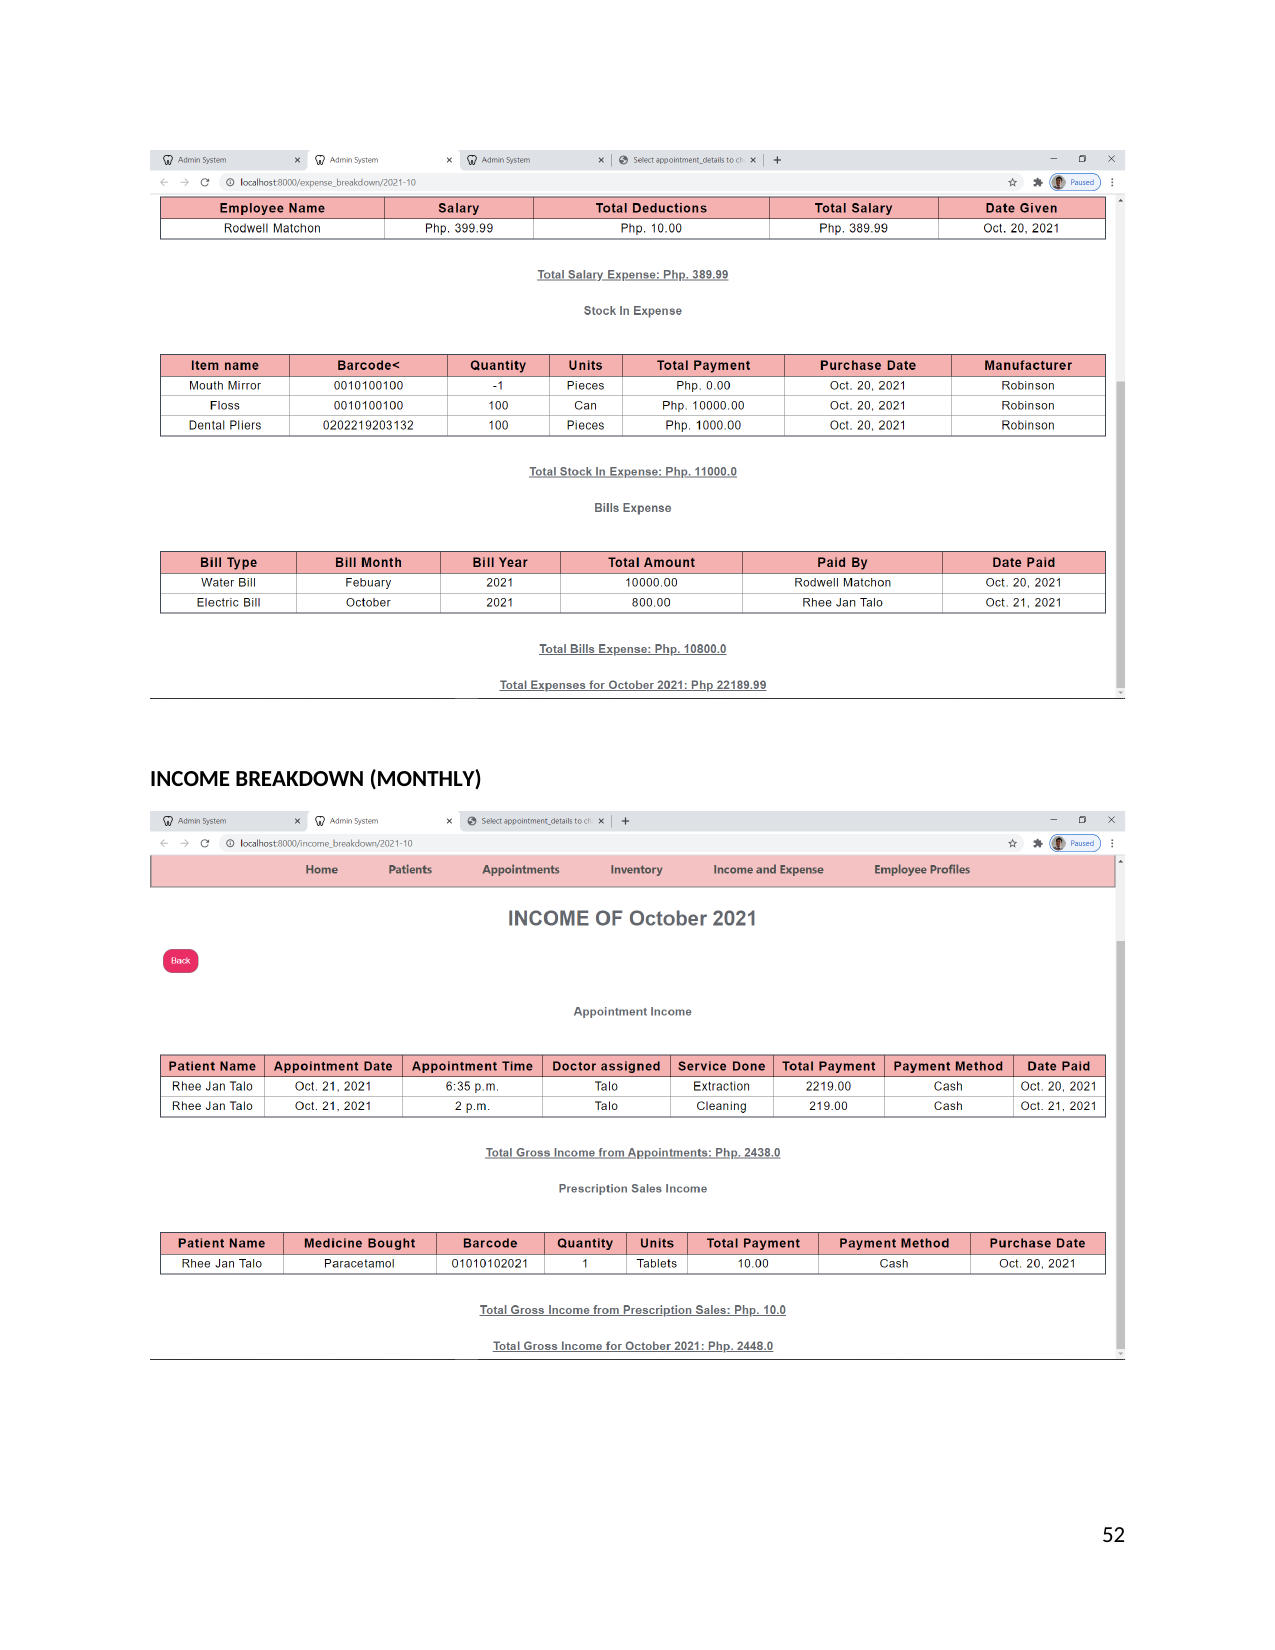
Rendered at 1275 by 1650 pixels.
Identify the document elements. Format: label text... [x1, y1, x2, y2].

picture [150, 150, 1125, 699]
text INCOME BREAKDOWN (MONTHLY) [150, 764, 1125, 792]
picture [150, 811, 1125, 1360]
